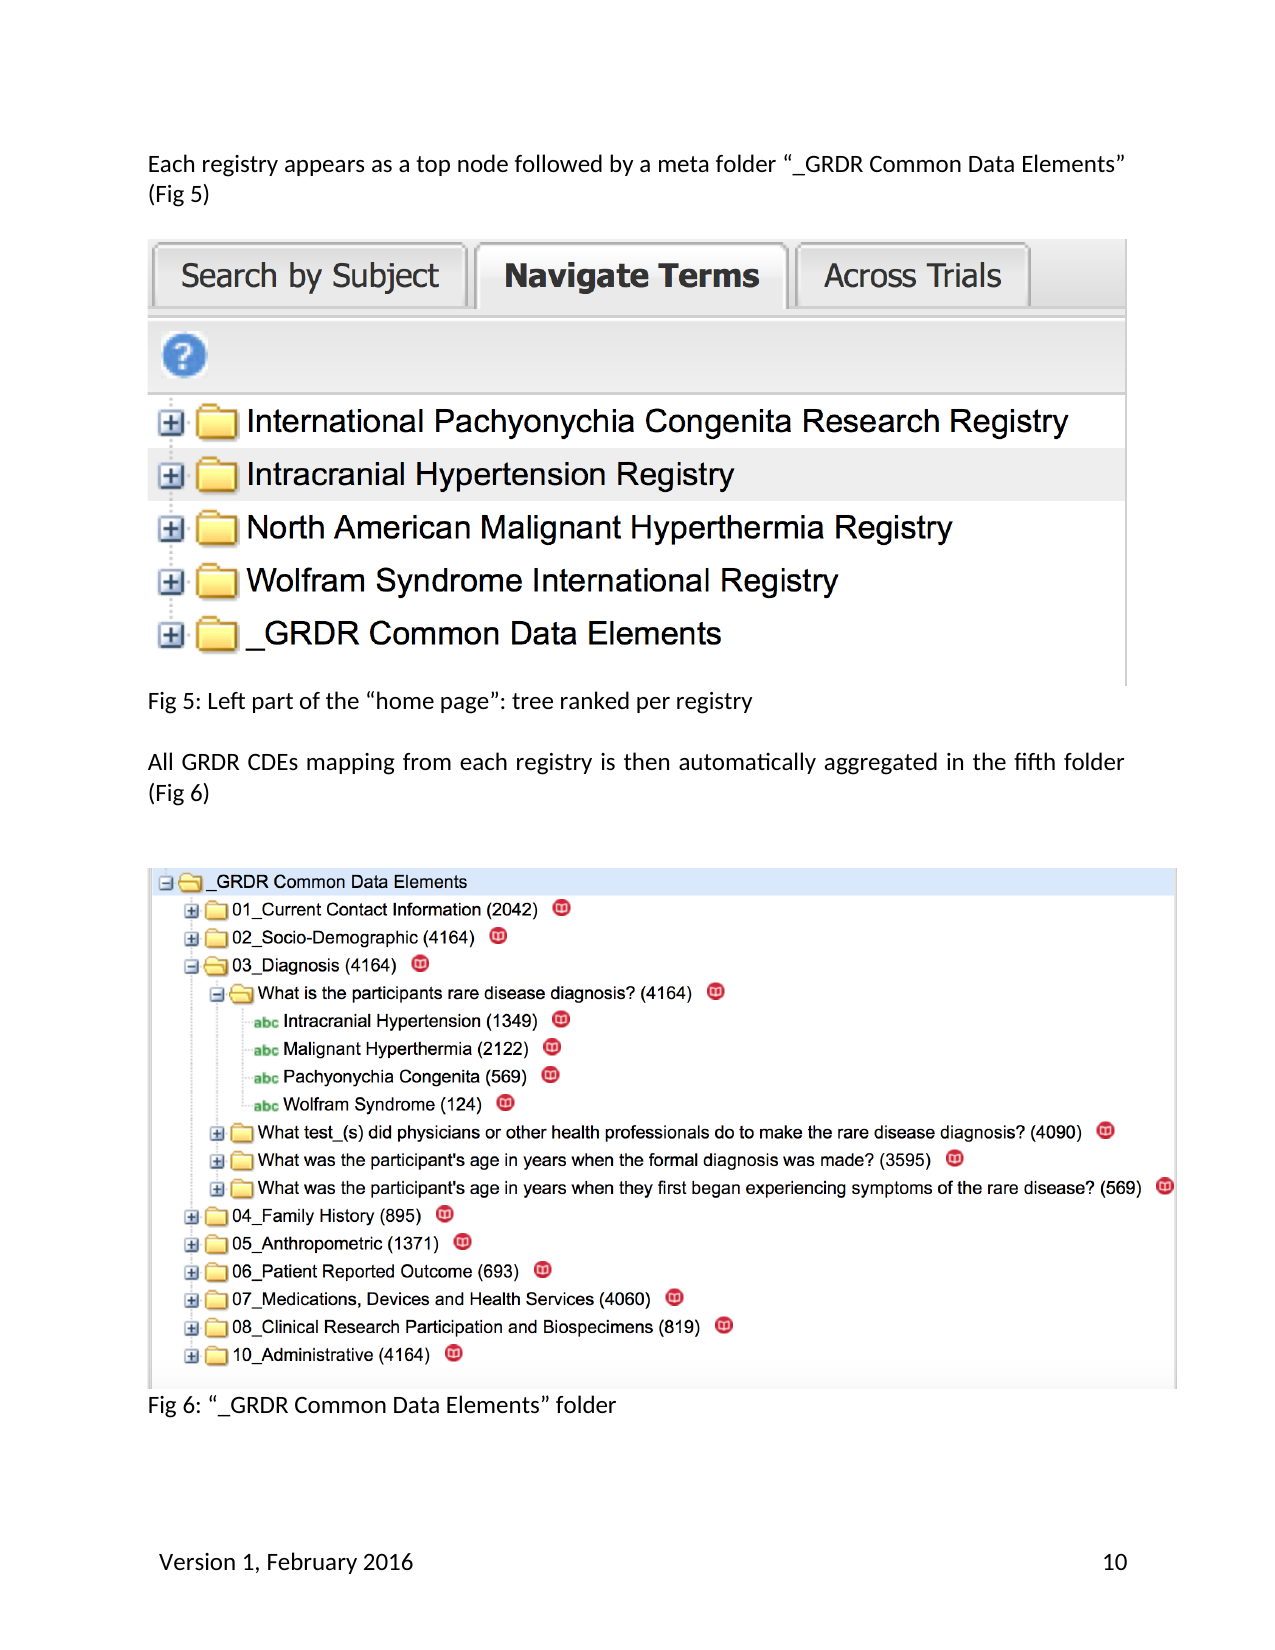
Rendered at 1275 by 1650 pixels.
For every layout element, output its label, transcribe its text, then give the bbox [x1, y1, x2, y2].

text Fig 6: “_GRDR Common Data Elements” folder [148, 1389, 1127, 1419]
picture [147, 239, 1127, 686]
picture [147, 868, 1177, 1389]
text Each registry appears as a top node followed by a meta folder “_GRDR Common Data Elements” (Fig 5) [148, 148, 1127, 209]
text Fig 5: Left part of the “home page”: tree ranked per registry [148, 686, 1127, 716]
text All GRDR CDEs mapping from each registry is then automatically aggregated in the fifth folder (Fig 6) [148, 746, 1127, 807]
